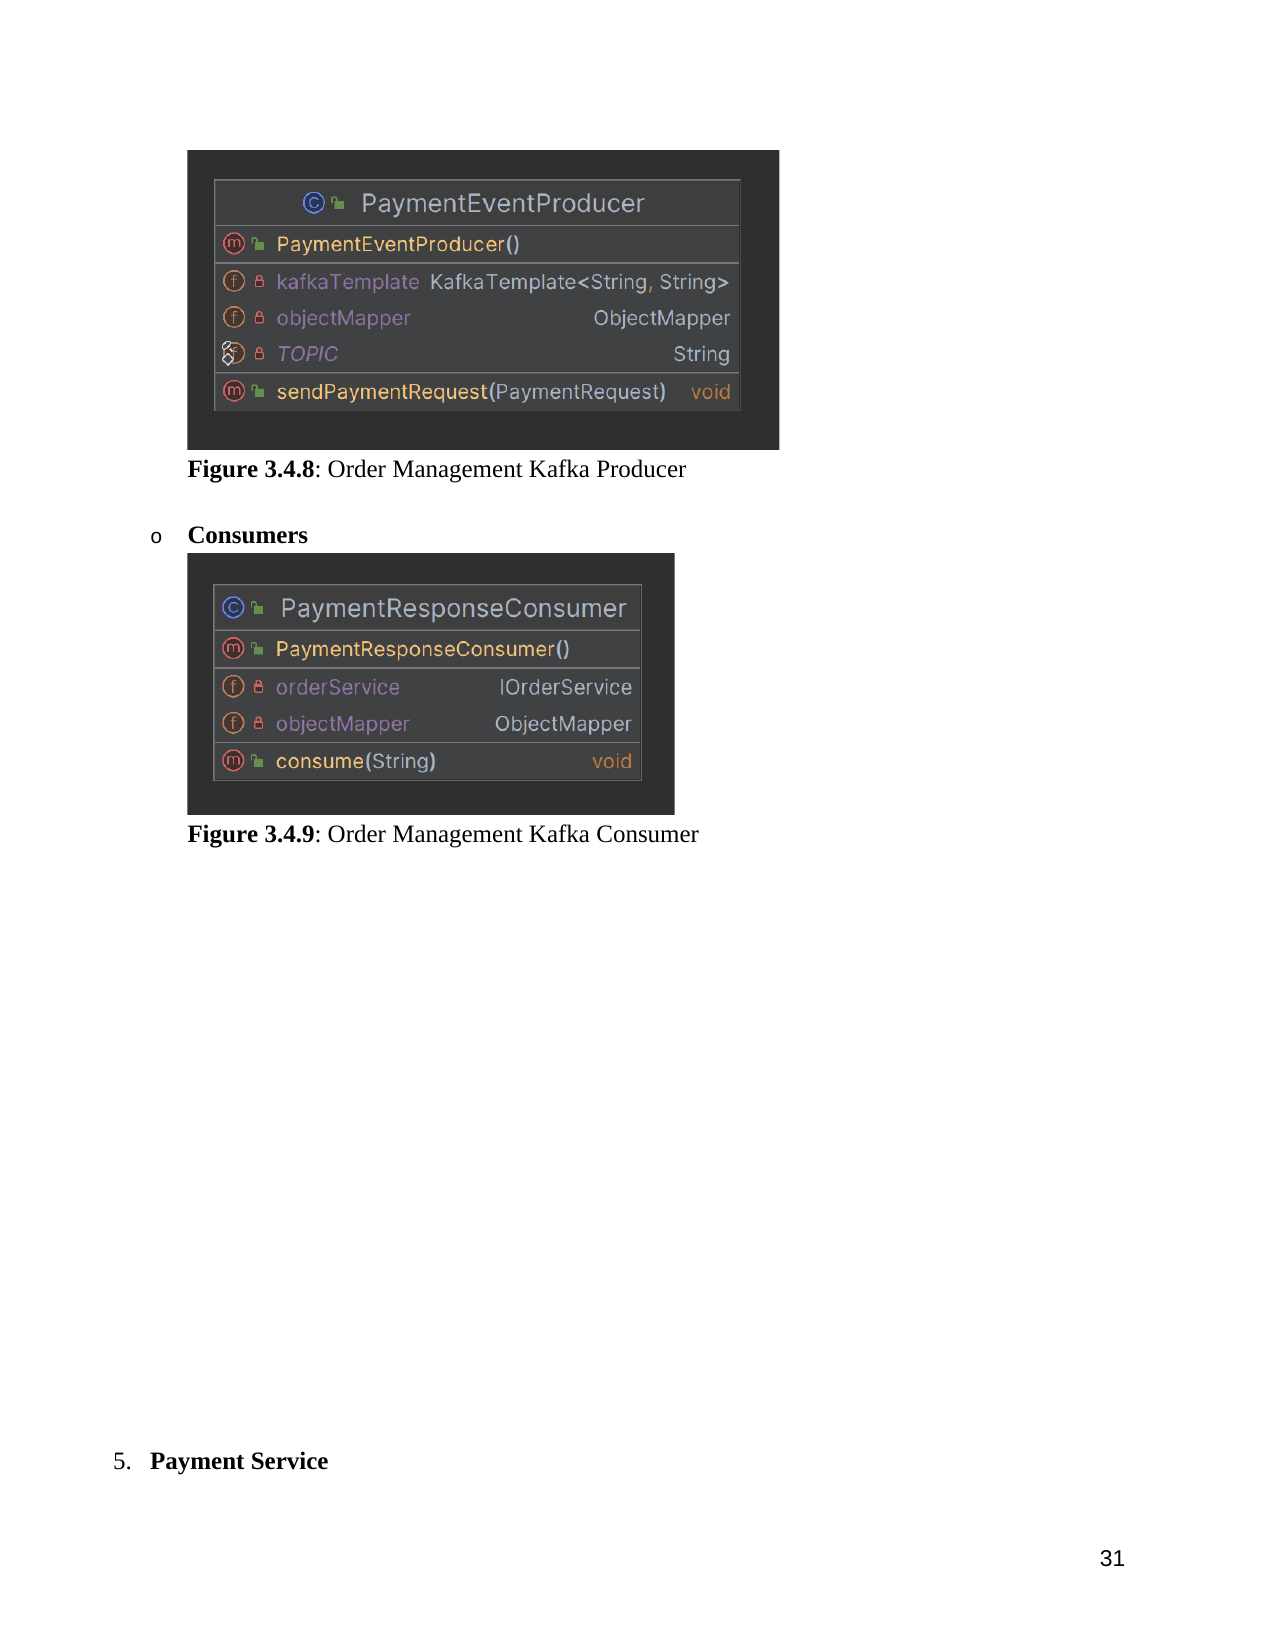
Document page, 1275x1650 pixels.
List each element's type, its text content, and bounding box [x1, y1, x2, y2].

list Consumers [150, 520, 1125, 549]
text Figure 3.4.8: Order Management Kafka Producer [187, 454, 1125, 483]
text Figure 3.4.9: Order Management Kafka Consumer [187, 819, 1125, 847]
picture [187, 553, 675, 815]
picture [187, 150, 780, 450]
list Payment Service [113, 1446, 1125, 1475]
